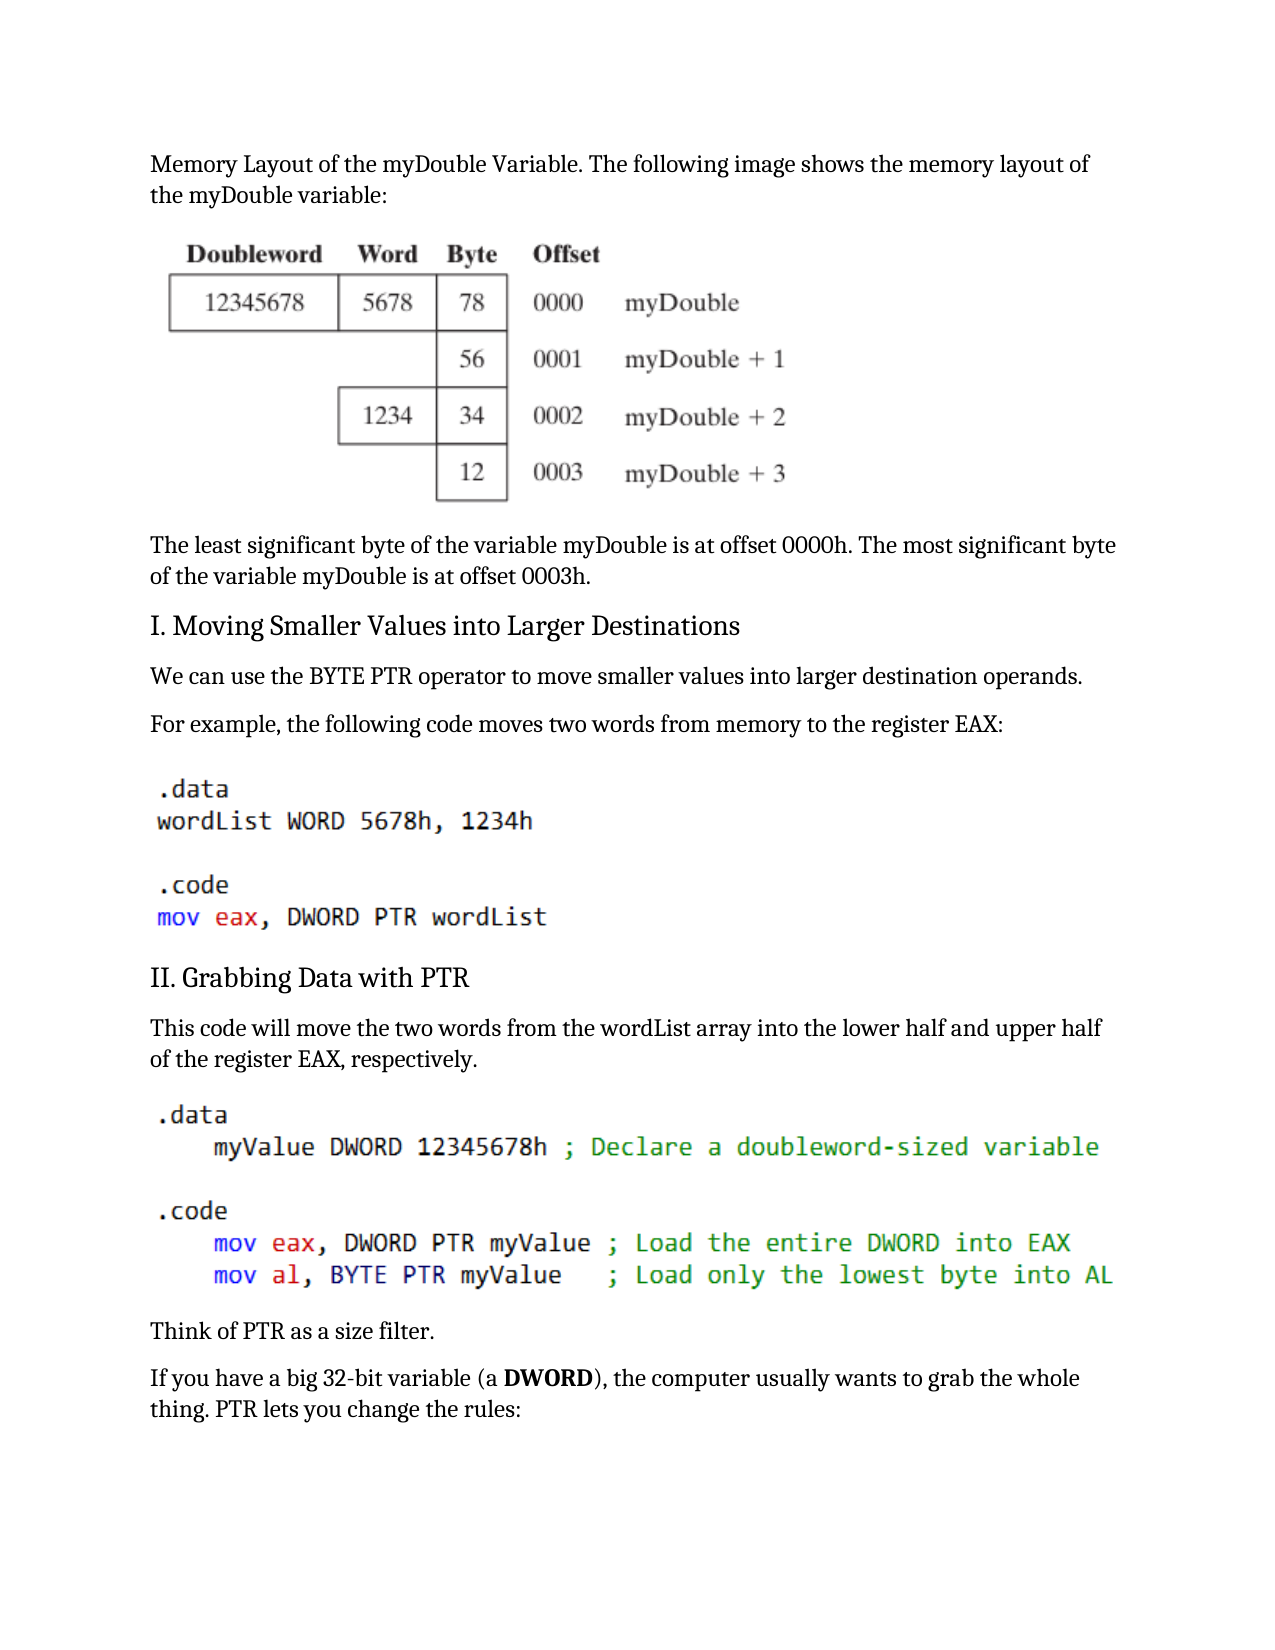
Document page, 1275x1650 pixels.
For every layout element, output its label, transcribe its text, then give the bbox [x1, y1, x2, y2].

text Think of PTR as a size filter. [150, 1317, 1125, 1345]
picture [150, 228, 808, 512]
picture [150, 757, 564, 943]
text For example, the following code moves two words from memory to the register EAX: [150, 710, 1125, 738]
text I. Moving Smaller Values into Larger Destinations [150, 609, 1125, 643]
picture [150, 1093, 1125, 1298]
text The least significant byte of the variable myDouble is at offset 0000h. The most significant byte of the variable myDouble is at offset 0003h. [150, 531, 1125, 590]
text II. Grabbing Data with PTR [150, 962, 1125, 995]
text Memory Layout of the myDouble Variable. The following image shows the memory layout of the myDouble variable: [150, 150, 1125, 210]
text This code will move the two words from the wordList array into the lower half and upper half of the register EAX, respectively. [150, 1014, 1125, 1074]
text If you have a big 32-bit variable (a DWORD), the computer usually wants to grab the whole thing. PTR lets you change the rules: [150, 1364, 1125, 1424]
text We can use the BYTE PTR operator to move smaller values into larger destination operands. [150, 662, 1125, 691]
